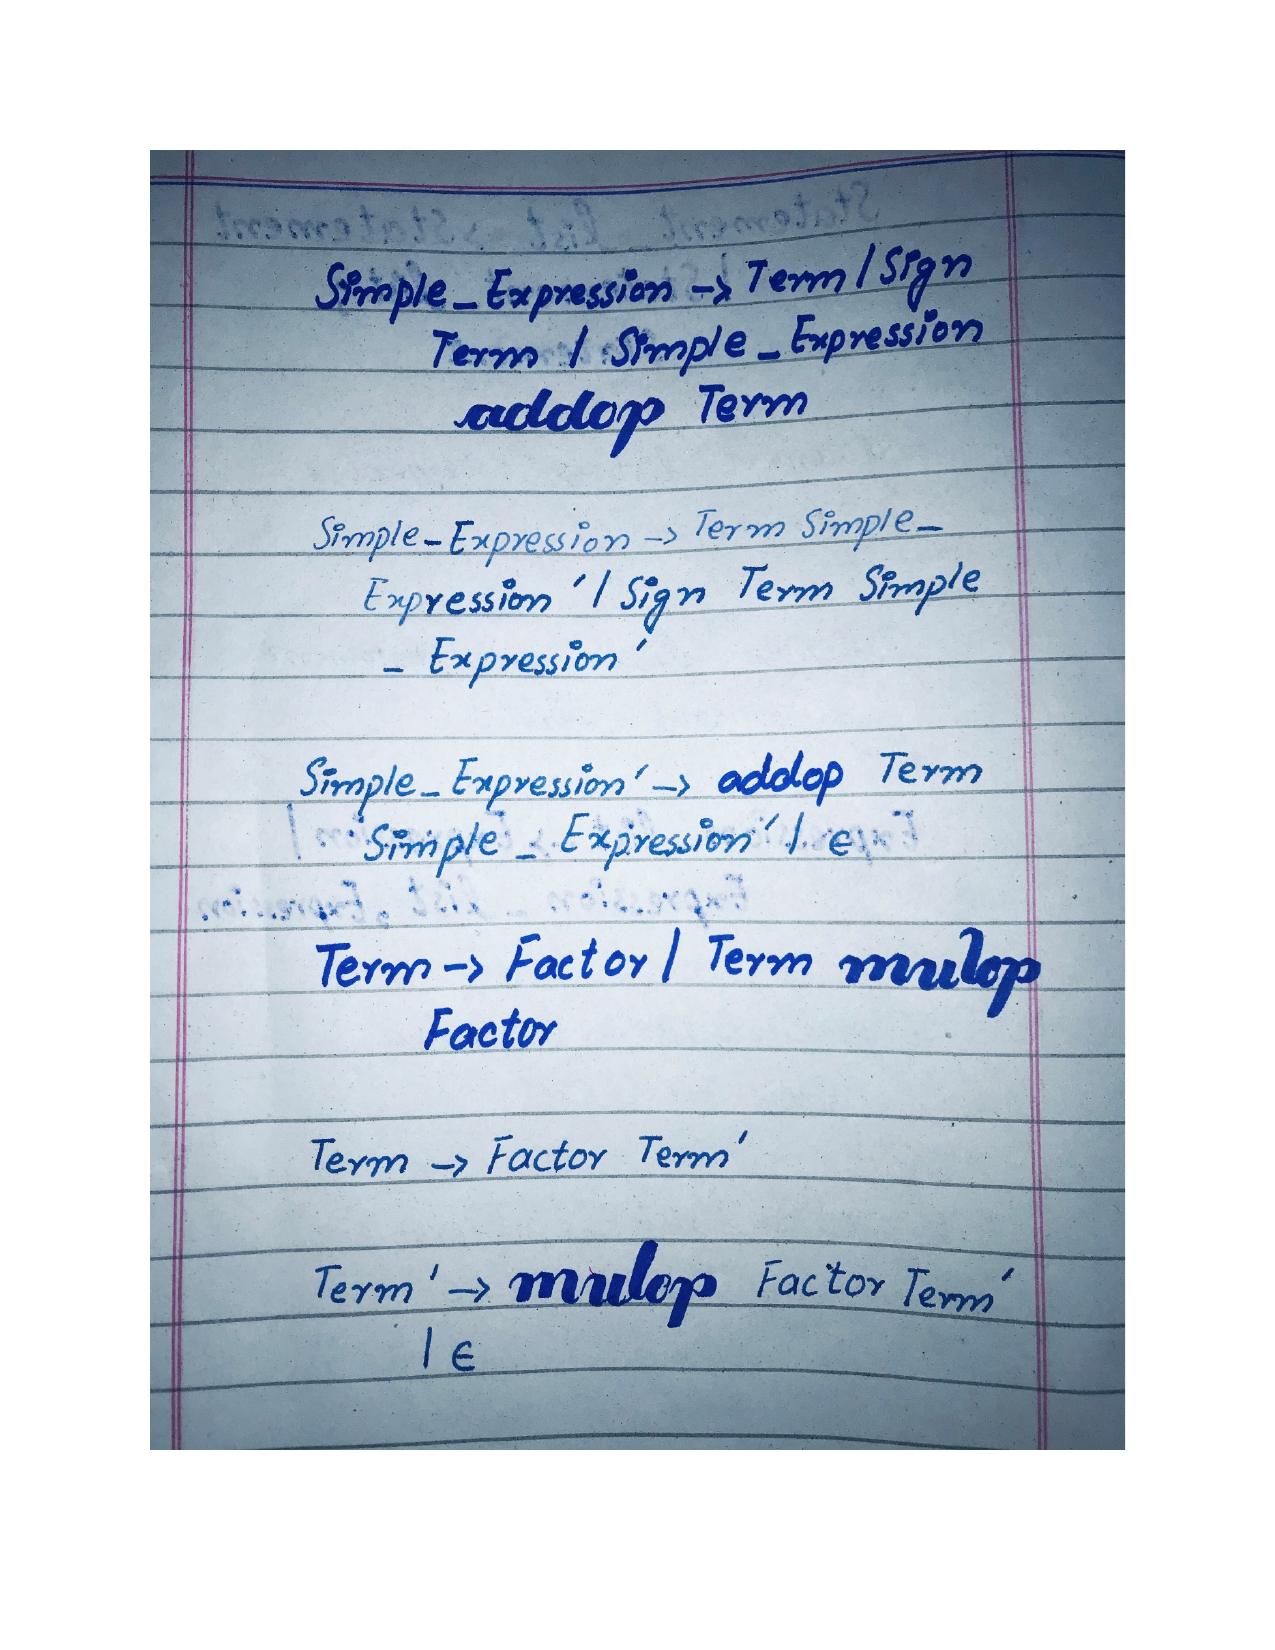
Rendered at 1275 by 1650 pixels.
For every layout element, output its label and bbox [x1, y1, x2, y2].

picture [150, 150, 1125, 1450]
